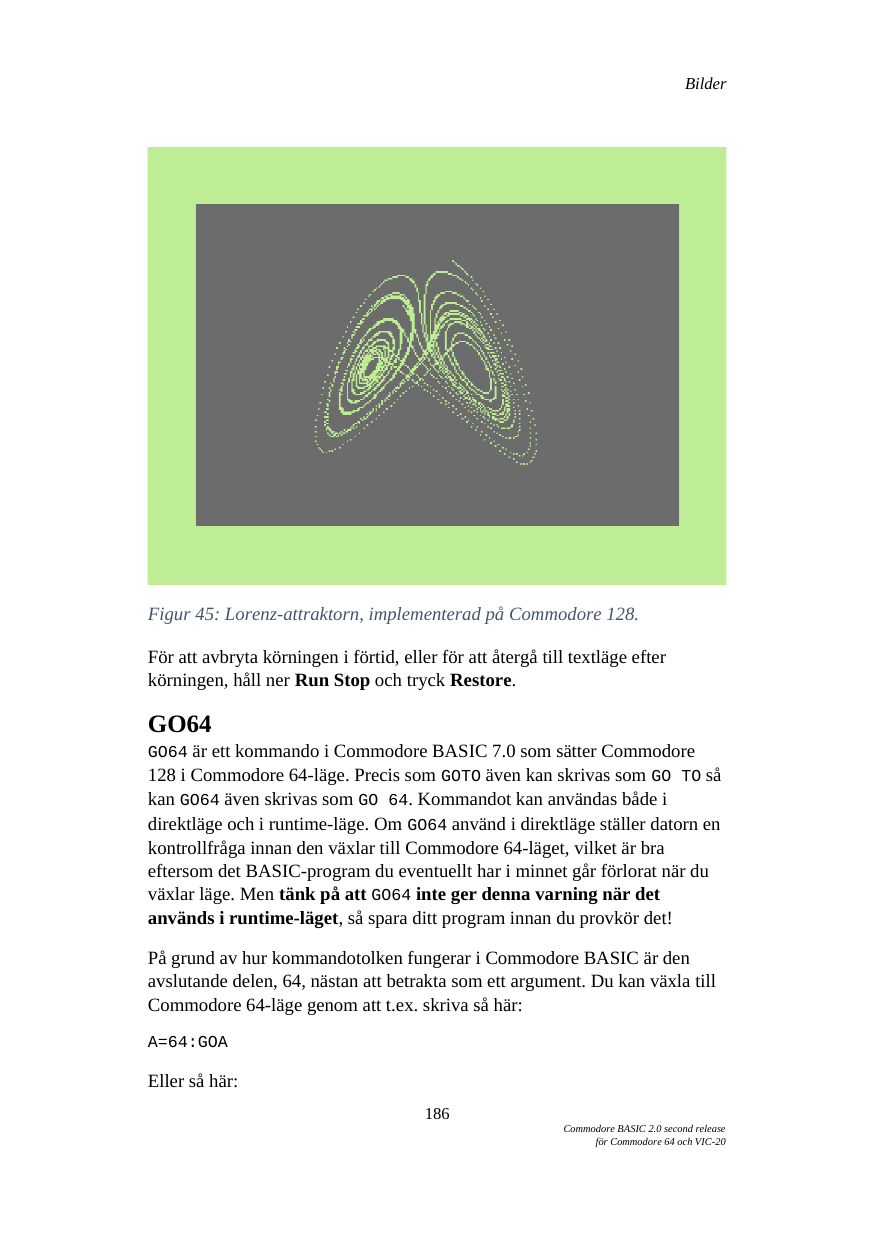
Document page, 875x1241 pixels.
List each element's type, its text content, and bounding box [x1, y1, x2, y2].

subtitle GO64 [148, 709, 726, 738]
picture [147, 147, 727, 585]
text Eller så här: [148, 1070, 726, 1092]
text GO64 är ett kommando i Commodore BASIC 7.0 som sätter Commodore 128 i Commodore 64-läge. Precis som GOTO även kan skrivas som GO TO så kan GO64 även skrivas som GO 64. Kommandot kan användas både i direktläge och i runtime-läge. Om GO64 använd i direktläge ställer datorn en kontrollfråga innan den växlar till Commodore 64-läget, vilket är bra eftersom det BASIC-program du eventuellt har i minnet går förlorat när du växlar läge. Men tänk på att GO64 inte ger denna varning när det används i runtime-läget, så spara ditt program innan du provkör det! [148, 740, 726, 929]
text A=64:GOA [148, 1033, 726, 1052]
text Figur 45: Lorenz-attraktorn, implementerad på Commodore 128. [148, 603, 726, 625]
text För att avbryta körningen i förtid, eller för att återgå till textläge efter körningen, håll ner Run Stop och tryck Restore. [148, 646, 726, 691]
text På grund av hur kommandotolken fungerar i Commodore BASIC är den avslutande delen, 64, nästan att betrakta som ett argument. Du kan växla till Commodore 64-läge genom att t.ex. skriva så här: [148, 947, 726, 1015]
